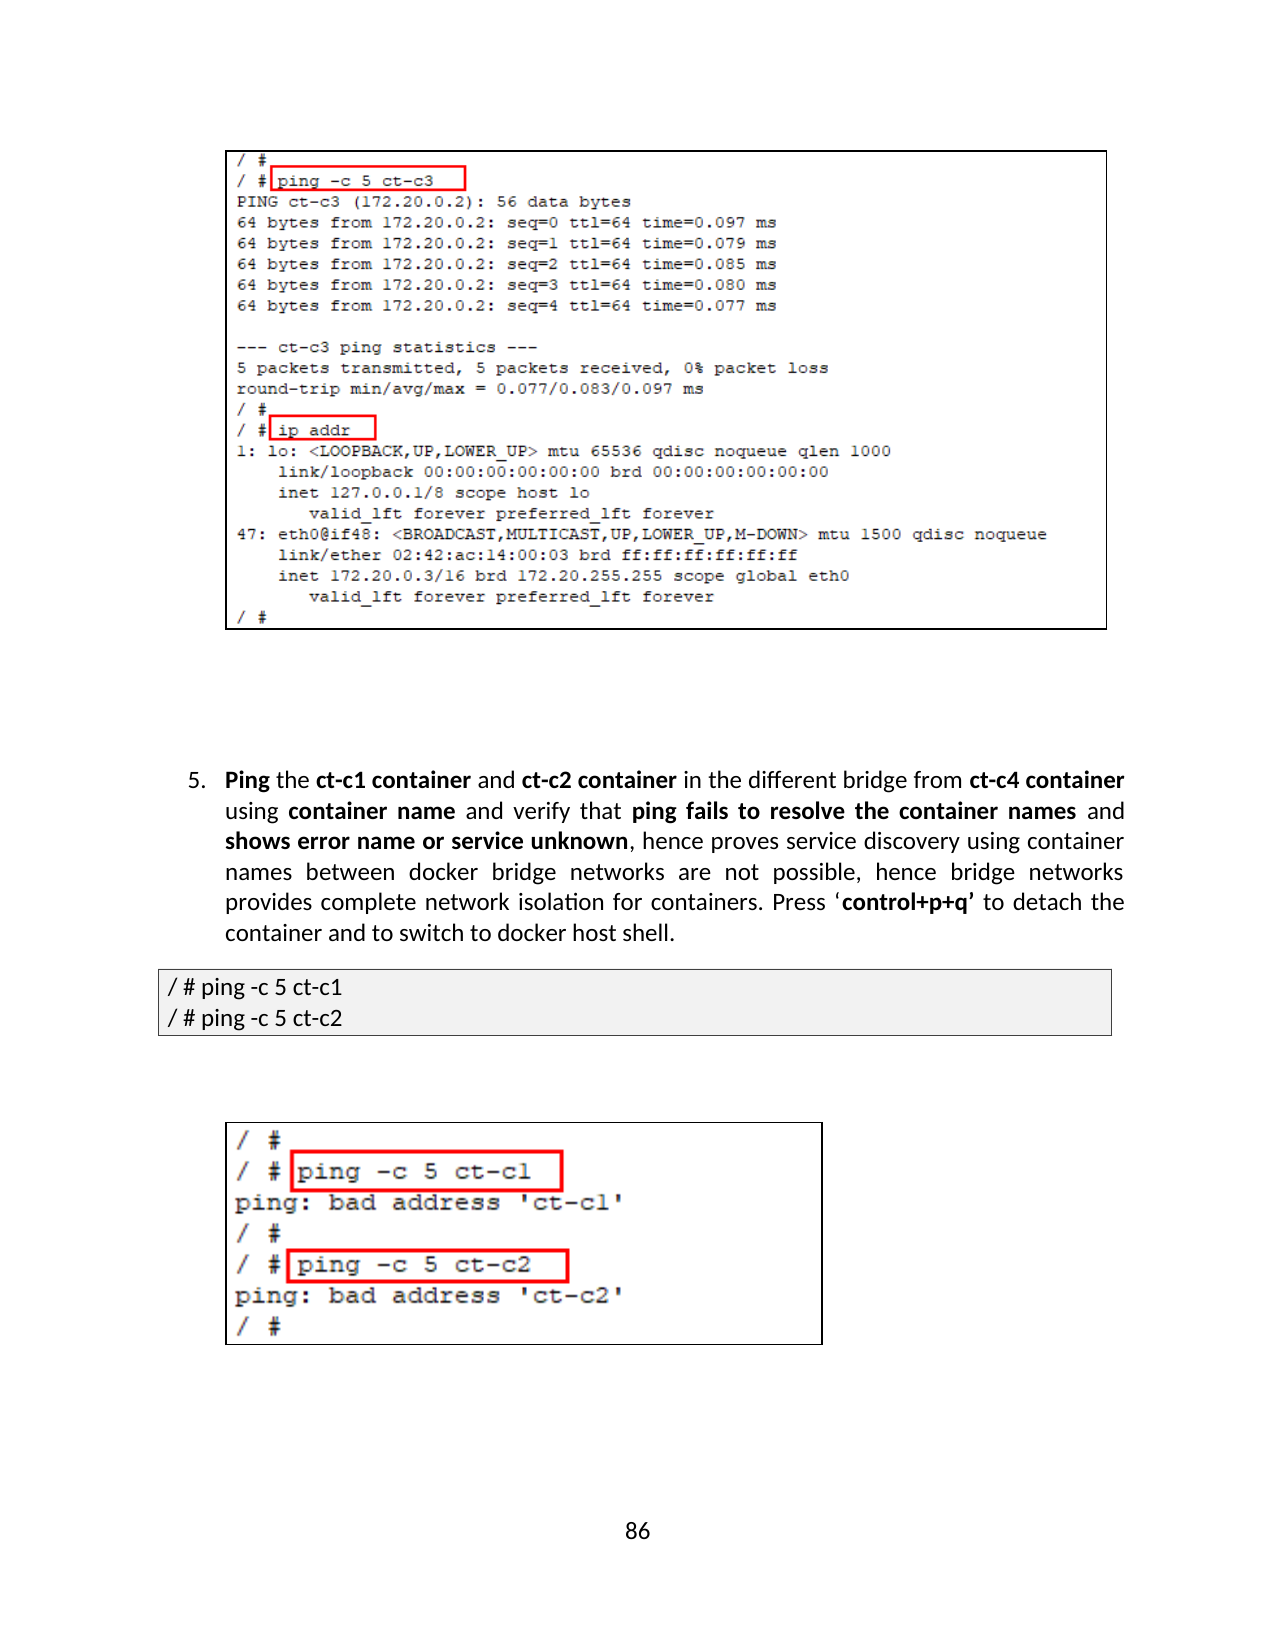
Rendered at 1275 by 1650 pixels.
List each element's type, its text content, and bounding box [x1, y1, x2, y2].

picture [227, 1123, 821, 1344]
text / # ping -c 5 ct-c1 [159, 970, 1111, 999]
list Ping the ct-c1 container and ct-c2 container in the different bridge from ct-c4 container using container name and verify that ping fails to resolve the container names and shows error name or service unknown, hence proves service discovery using container names between docker bridge networks are not possible, hence bridge networks provides complete network isolation for containers. Press ‘control+p+q’ to detach the container and to switch to docker host shell. [187, 764, 1125, 948]
picture [227, 152, 1106, 628]
text / # ping -c 5 ct-c2 [159, 999, 1111, 1035]
